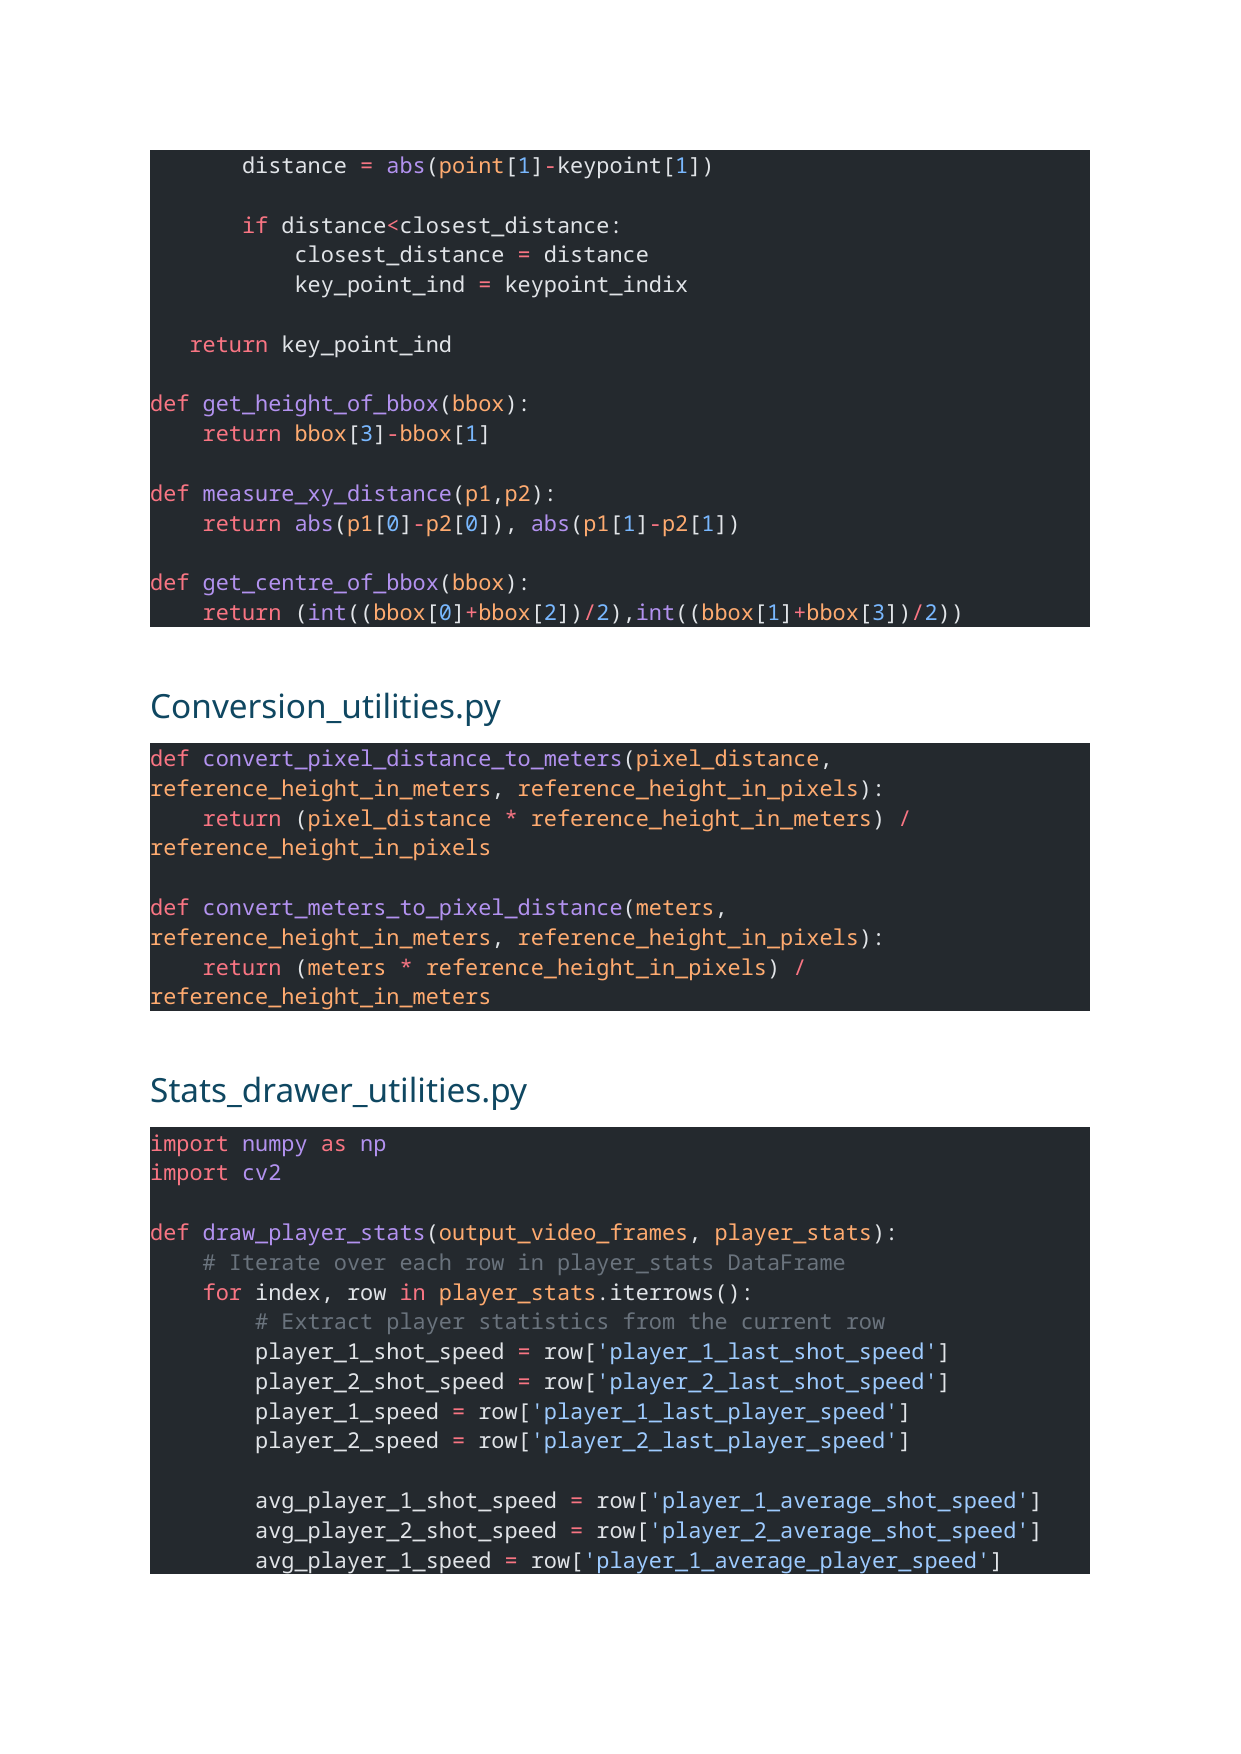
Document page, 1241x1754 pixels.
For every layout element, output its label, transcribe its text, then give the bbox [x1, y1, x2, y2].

text # Extract player statistics from the current row [150, 1306, 1090, 1336]
subtitle Conversion_utilities.py [150, 682, 1090, 728]
text player_1_speed = row['player_1_last_player_speed'] [150, 1396, 1090, 1425]
text avg_player_1_shot_speed = row['player_1_average_shot_speed'] [150, 1485, 1090, 1515]
text return abs(p1[0]-p2[0]), abs(p1[1]-p2[1]) [150, 507, 1090, 537]
text closest_distance = distance [150, 239, 1090, 269]
text avg_player_2_shot_speed = row['player_2_average_shot_speed'] [150, 1515, 1090, 1544]
text def convert_pixel_distance_to_meters(pixel_distance, reference_height_in_meters, reference_height_in_pixels): [150, 743, 1090, 803]
text return (meters * reference_height_in_pixels) / reference_height_in_meters [150, 952, 1090, 1011]
text player_1_shot_speed = row['player_1_last_shot_speed'] [150, 1336, 1090, 1366]
text if distance<closest_distance: [150, 209, 1090, 239]
text player_2_shot_speed = row['player_2_last_shot_speed'] [150, 1366, 1090, 1396]
text import cv2 [150, 1157, 1090, 1187]
text avg_player_1_speed = row['player_1_average_player_speed'] [150, 1544, 1090, 1574]
text def draw_player_stats(output_video_frames, player_stats): [150, 1217, 1090, 1247]
text return bbox[3]-bbox[1] [150, 418, 1090, 448]
text return key_point_ind [150, 329, 1090, 358]
subtitle Stats_drawer_utilities.py [150, 1067, 1090, 1112]
text # Iterate over each row in player_stats DataFrame [150, 1247, 1090, 1276]
text distance = abs(point[1]-keypoint[1]) [150, 150, 1090, 180]
text import numpy as np [150, 1127, 1090, 1157]
text def measure_xy_distance(p1,p2): [150, 478, 1090, 507]
text return (pixel_distance * reference_height_in_meters) / reference_height_in_pixels [150, 803, 1090, 862]
text def convert_meters_to_pixel_distance(meters, reference_height_in_meters, reference_height_in_pixels): [150, 892, 1090, 952]
text for index, row in player_stats.iterrows(): [150, 1276, 1090, 1306]
text player_2_speed = row['player_2_last_player_speed'] [150, 1425, 1090, 1455]
text key_point_ind = keypoint_indix [150, 269, 1090, 299]
text def get_centre_of_bbox(bbox): [150, 567, 1090, 597]
text def get_height_of_bbox(bbox): [150, 388, 1090, 418]
text return (int((bbox[0]+bbox[2])/2),int((bbox[1]+bbox[3])/2)) [150, 597, 1090, 627]
